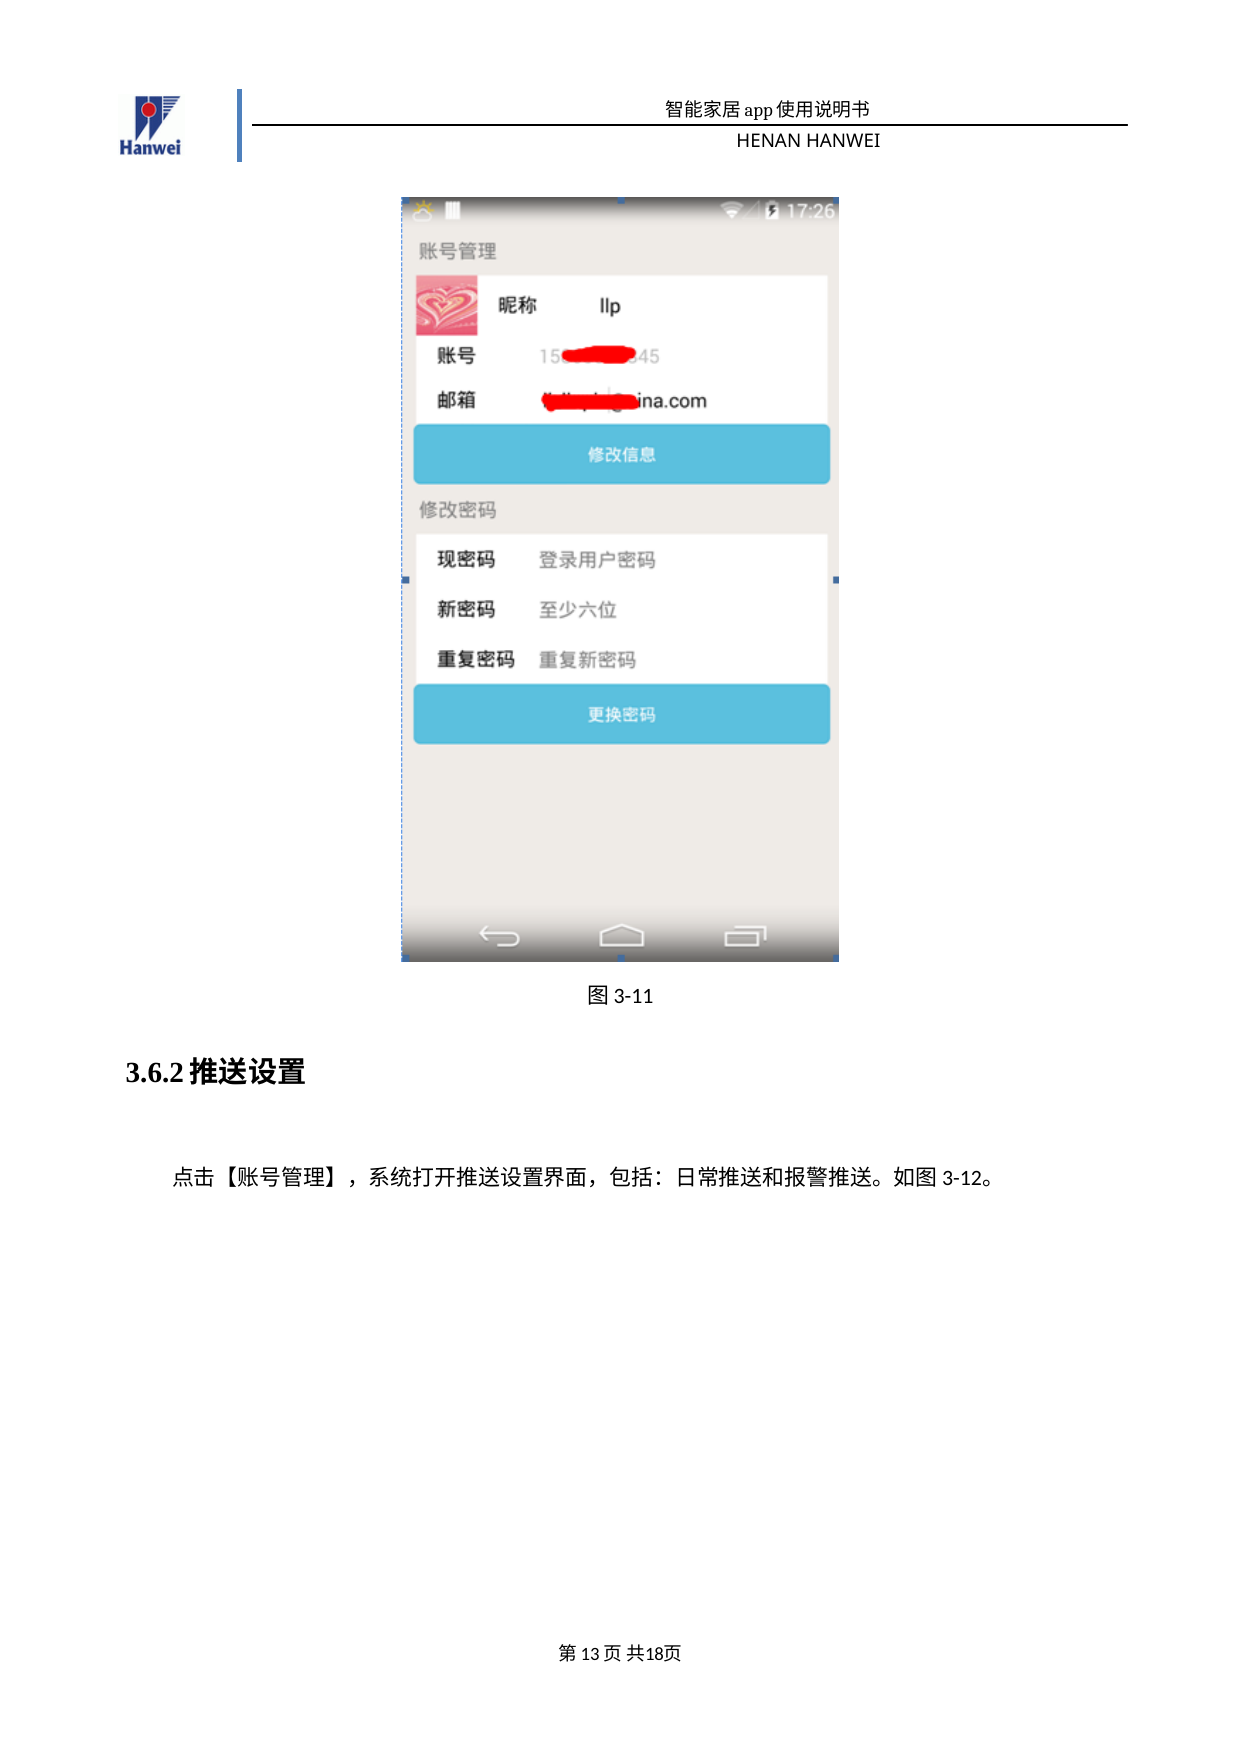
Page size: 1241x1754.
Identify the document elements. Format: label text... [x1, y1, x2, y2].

subtitle 3.6.2推送设置 [118, 1037, 1122, 1102]
text 图3-11 [118, 977, 1122, 1010]
picture [401, 197, 839, 962]
picture [118, 94, 185, 156]
text 点击【账号管理】，系统打开推送设置界面，包括：日常推送和报警推送。如图3-12。 [162, 1159, 1122, 1192]
